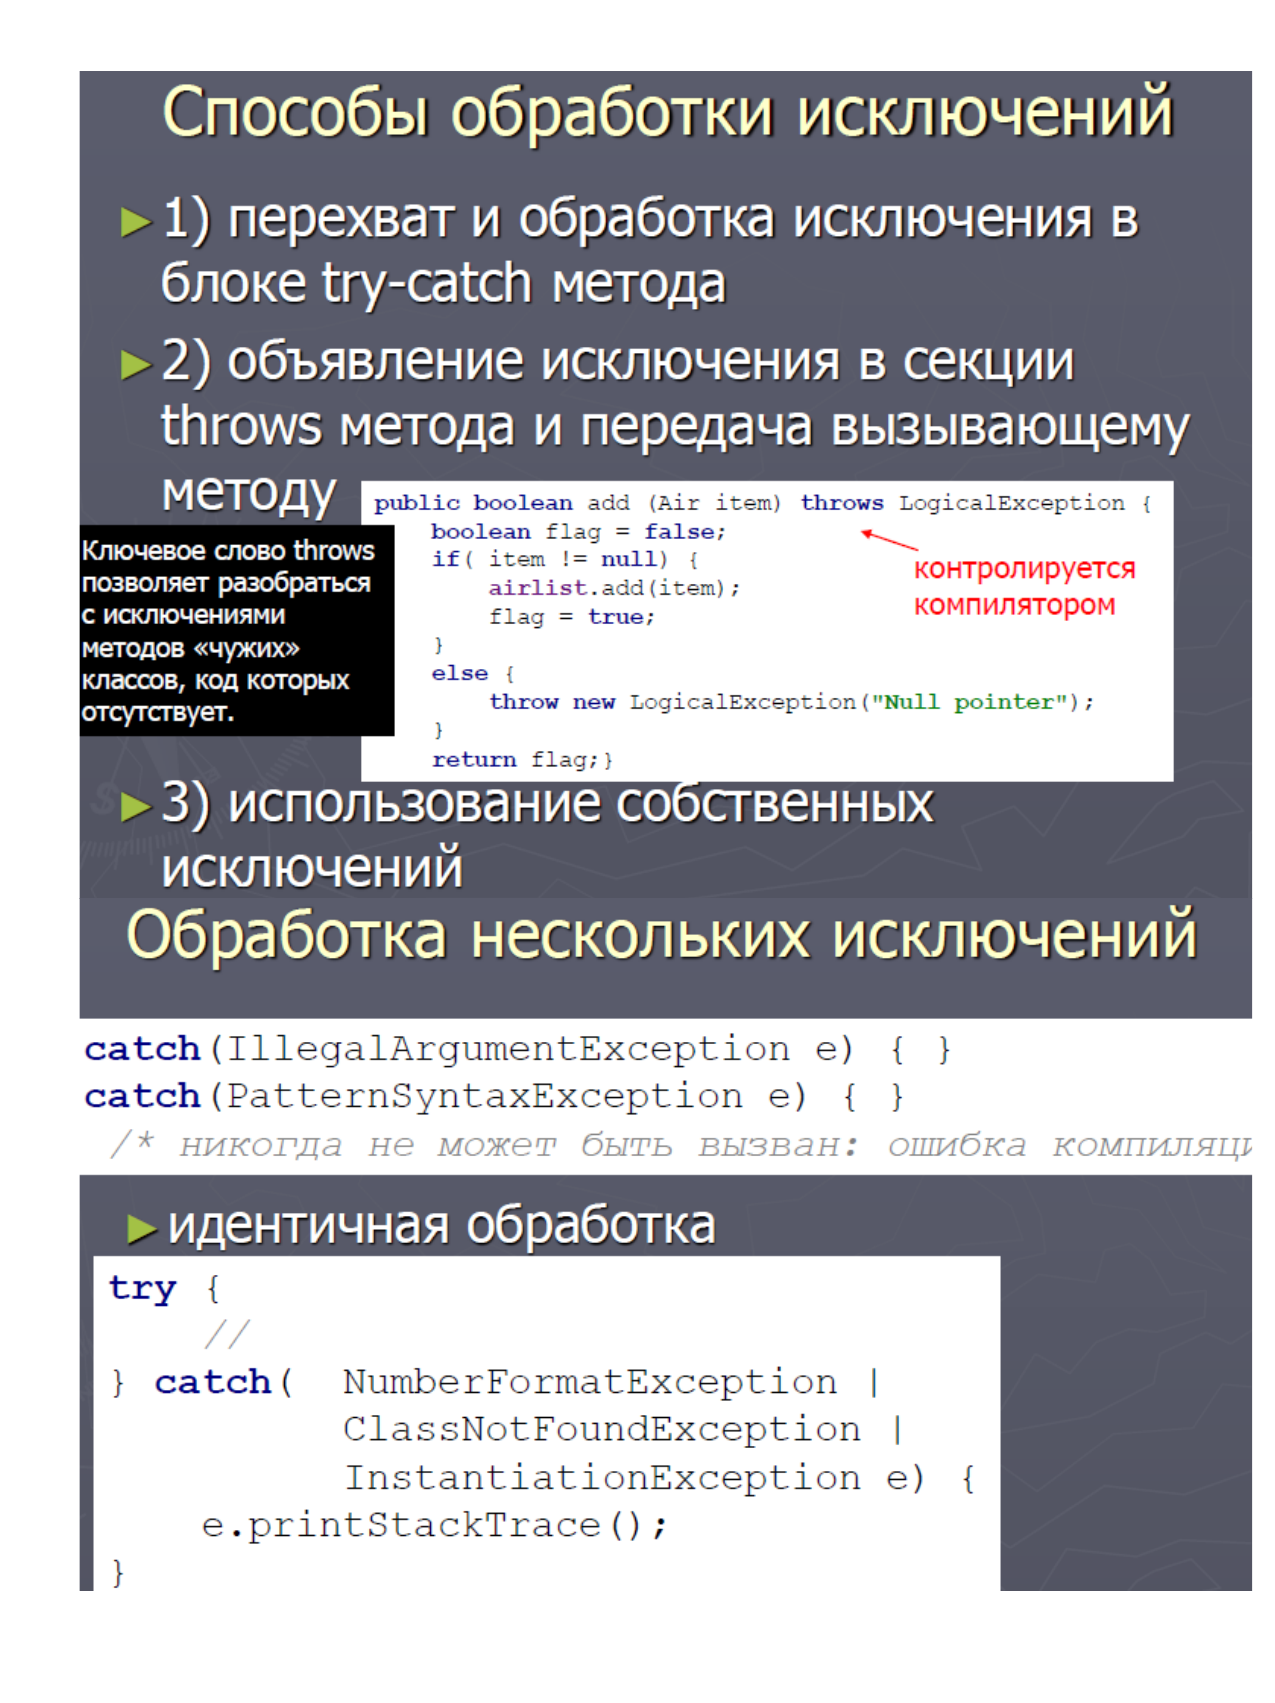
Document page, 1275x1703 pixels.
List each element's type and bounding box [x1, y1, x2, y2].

picture [79, 71, 1253, 1591]
